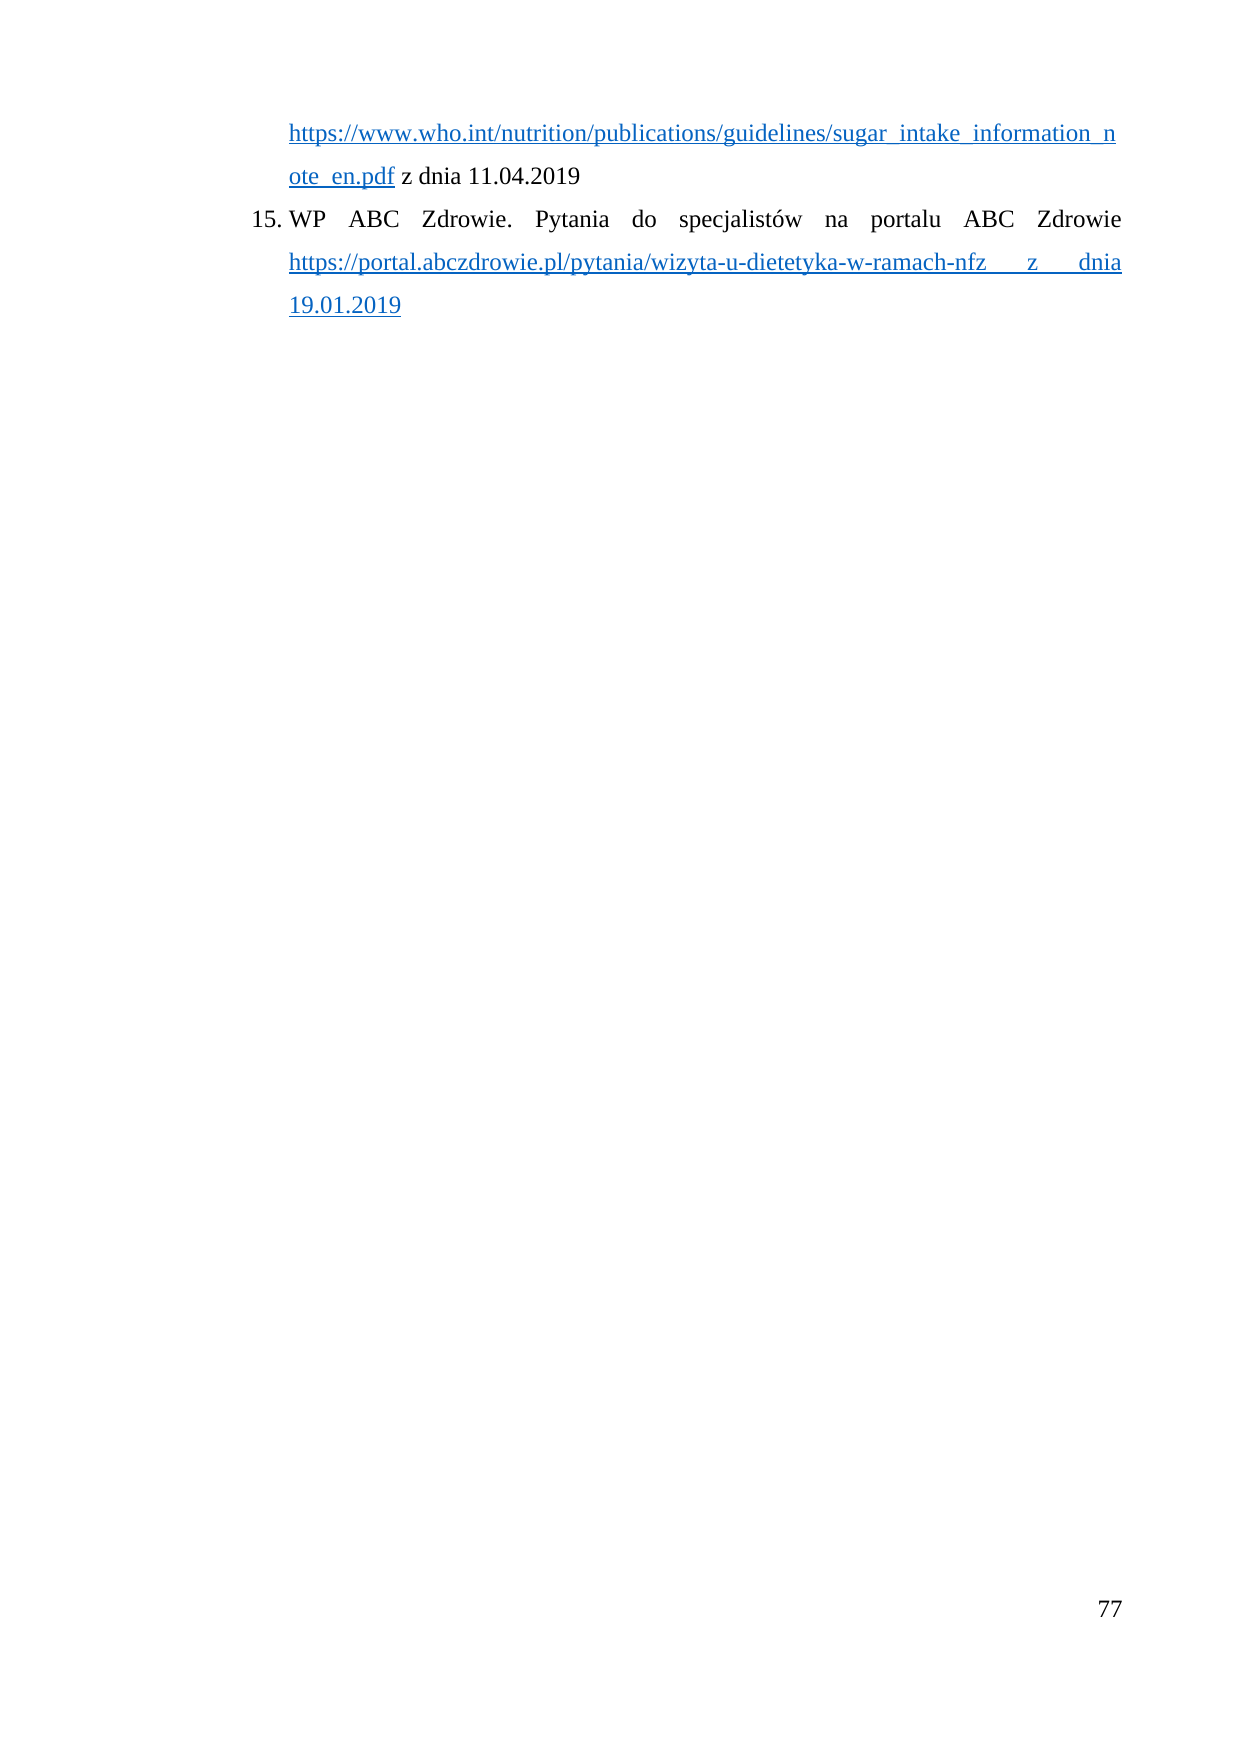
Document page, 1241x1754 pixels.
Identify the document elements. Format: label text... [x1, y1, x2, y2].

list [251, 118, 1122, 190]
list WP ABC Zdrowie. Pytania do specjalistów na portalu ABC Zdrowie https://portal.abczdrowie.pl/pytania/wizyta-u-dietetyka-w-ramach-nfz z dnia 19.01.2019 [251, 204, 1122, 319]
